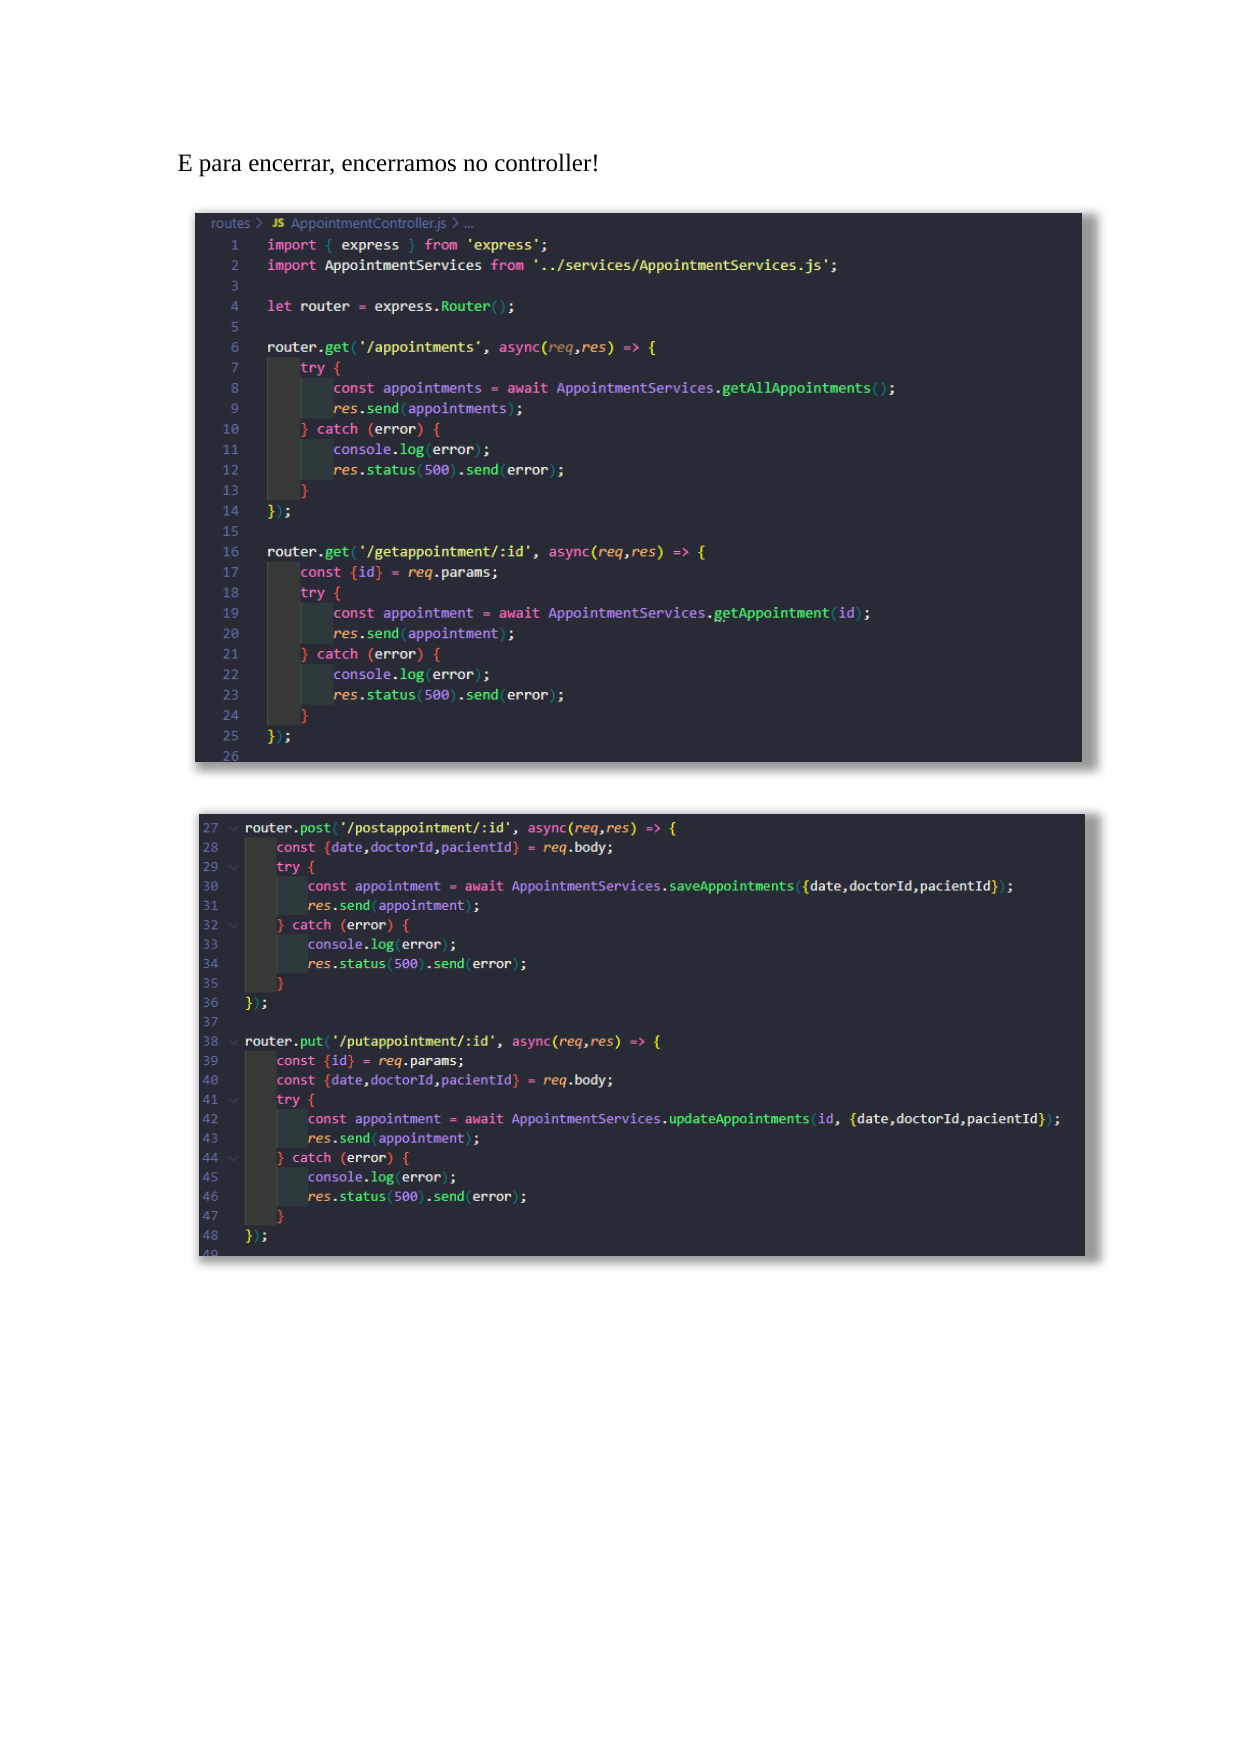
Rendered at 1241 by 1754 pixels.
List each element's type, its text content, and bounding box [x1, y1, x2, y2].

picture [199, 814, 1085, 1256]
text E para encerrar, encerramos no controller! [177, 148, 1063, 176]
picture [195, 213, 1082, 762]
